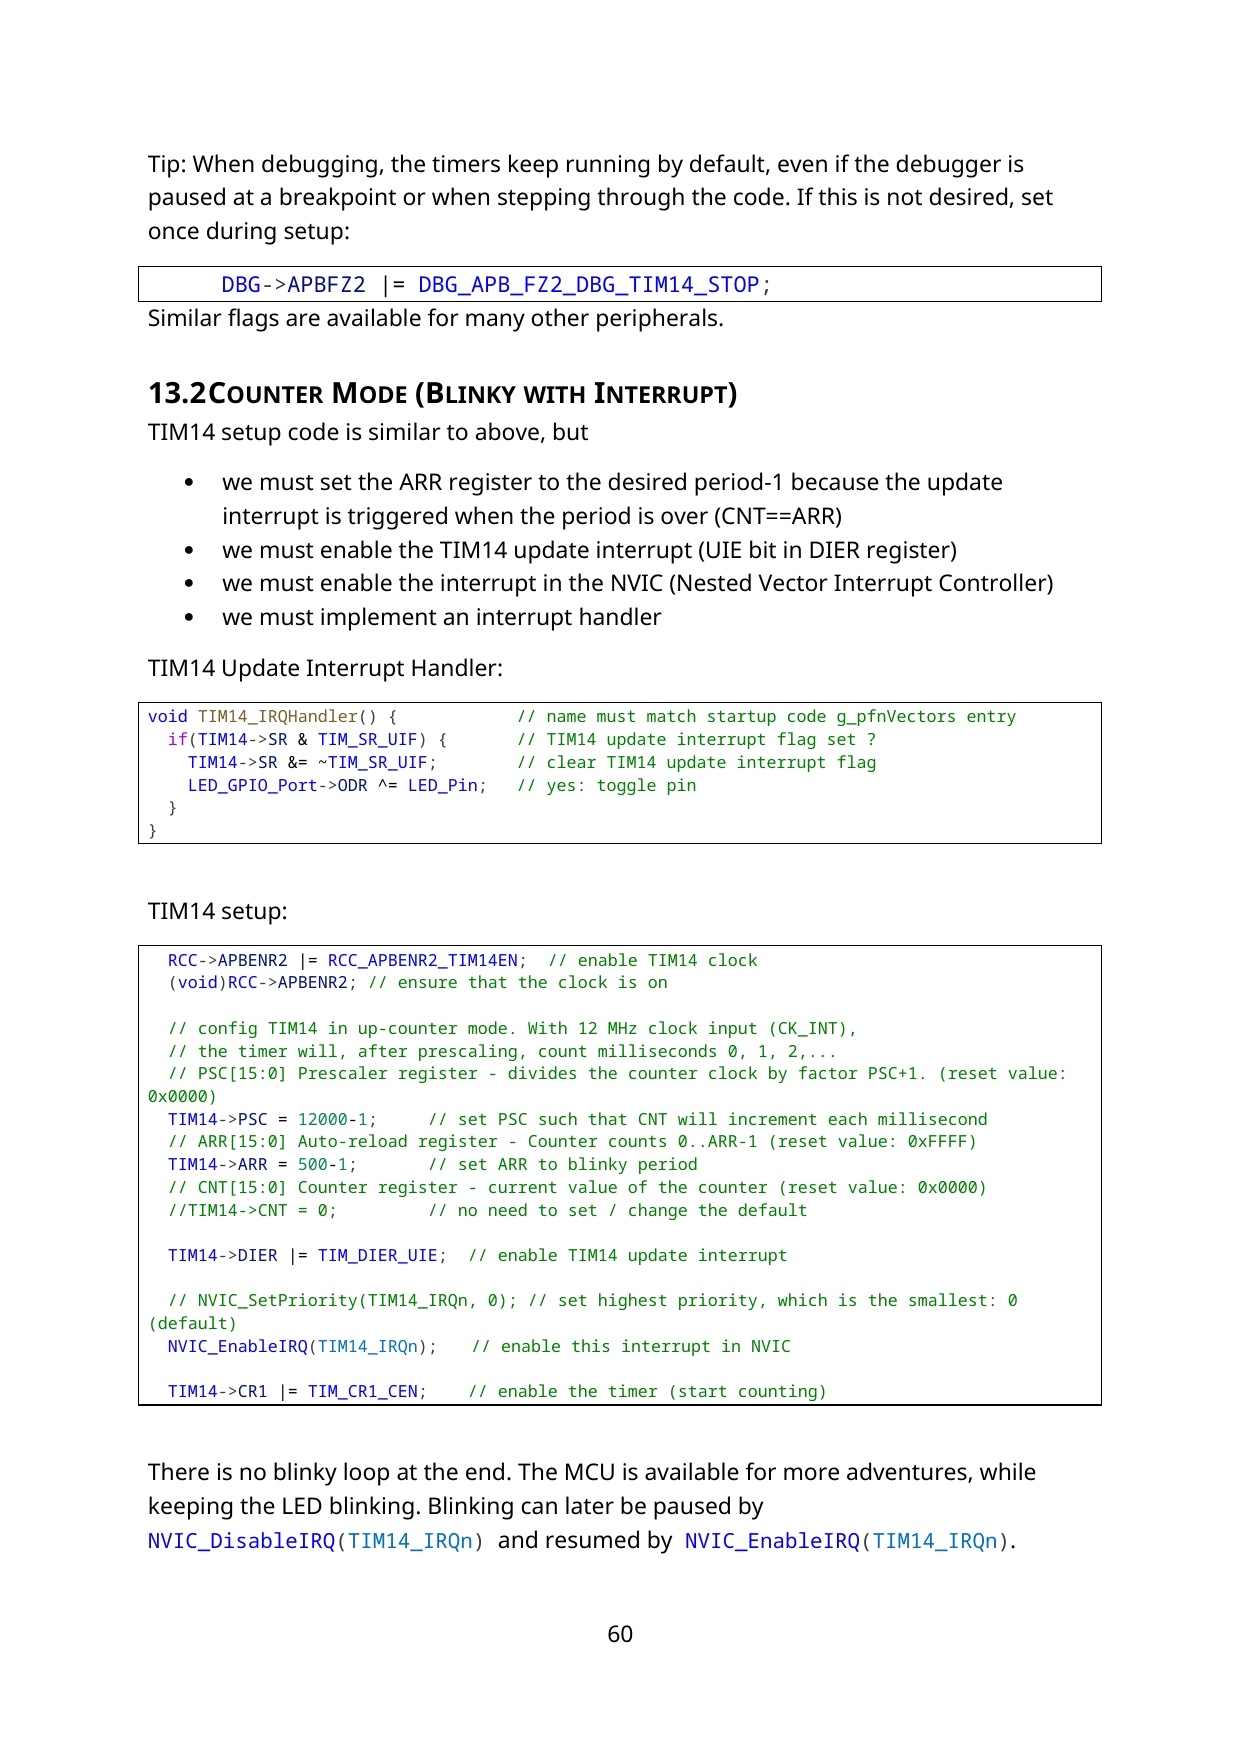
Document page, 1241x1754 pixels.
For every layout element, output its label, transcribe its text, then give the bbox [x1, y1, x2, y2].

text // config TIM14 in up-counter mode. With 12 MHz clock input (CK_INT), [148, 1016, 1093, 1039]
text Similar flags are available for many other peripherals. [148, 302, 1093, 333]
text } [148, 796, 1093, 815]
text (void)RCC->APBENR2; // ensure that the clock is on [148, 971, 1093, 994]
text TIM14->ARR = 500-1; // set ARR to blinky period [148, 1153, 1093, 1175]
text NVIC_EnableIRQ(TIM14_IRQn); // enable this interrupt in NVIC [148, 1334, 1093, 1357]
list we must set the ARR register to the desired period-1 because the update interrupt is triggered when the period is over (CNT==ARR) [185, 466, 1093, 531]
text TIM14 setup code is similar to above, but [148, 416, 1093, 447]
text // CNT[15:0] Counter register - current value of the counter (reset value: 0x0000) [148, 1175, 1093, 1198]
subtitle Counter Mode (Blinky with Interrupt) [148, 373, 1093, 412]
text void TIM14_IRQHandler() { // name must match startup code g_pfnVectors entry [139, 703, 1101, 728]
text RCC->APBENR2 |= RCC_APBENR2_TIM14EN; // enable TIM14 clock [139, 946, 1101, 971]
text There is no blinky loop at the end. The MCU is available for more adventures, while keeping the LED blinking. Blinking can later be paused by NVIC_DisableIRQ(TIM14_IRQn) and resumed by NVIC_EnableIRQ(TIM14_IRQn). [148, 1456, 1093, 1555]
list we must enable the TIM14 update interrupt (UIE bit in DIER register) [185, 533, 1093, 565]
text TIM14 setup: [148, 895, 1093, 926]
text //TIM14->CNT = 0; // no need to set / change the default [148, 1198, 1093, 1221]
text DBG->APBFZ2 |= DBG_APB_FZ2_DBG_TIM14_STOP; [139, 267, 1101, 301]
text TIM14->DIER |= TIM_DIER_UIE; // enable TIM14 update interrupt [148, 1243, 1093, 1266]
list we must implement an interrupt handler [185, 601, 1093, 632]
text Tip: When debugging, the timers keep running by default, even if the debugger is paused at a breakpoint or when stepping through the code. If this is not desired, set once during setup: [148, 148, 1093, 246]
text // ARR[15:0] Auto-reload register - Counter counts 0..ARR-1 (reset value: 0xFFFF) [148, 1130, 1093, 1153]
text LED_GPIO_Port->ODR ^= LED_Pin; // yes: toggle pin [148, 773, 1093, 796]
text TIM14->SR &= ~TIM_SR_UIF; // clear TIM14 update interrupt flag [148, 750, 1093, 773]
text // NVIC_SetPriority(TIM14_IRQn, 0); // set highest priority, which is the smallest: 0 (default) [148, 1289, 1093, 1334]
list we must enable the interrupt in the NVIC (Nested Vector Interrupt Controller) [185, 567, 1093, 598]
text } [139, 815, 1101, 843]
text // PSC[15:0] Prescaler register - divides the counter clock by factor PSC+1. (reset value: 0x0000) [148, 1062, 1093, 1107]
text TIM14->PSC = 12000-1; // set PSC such that CNT will increment each millisecond [148, 1107, 1093, 1130]
text if(TIM14->SR & TIM_SR_UIF) { // TIM14 update interrupt flag set ? [148, 728, 1093, 750]
text // the timer will, after prescaling, count milliseconds 0, 1, 2,... [148, 1039, 1093, 1062]
text TIM14 Update Interrupt Handler: [148, 651, 1093, 683]
text TIM14->CR1 |= TIM_CR1_CEN; // enable the timer (start counting) [139, 1377, 1101, 1404]
